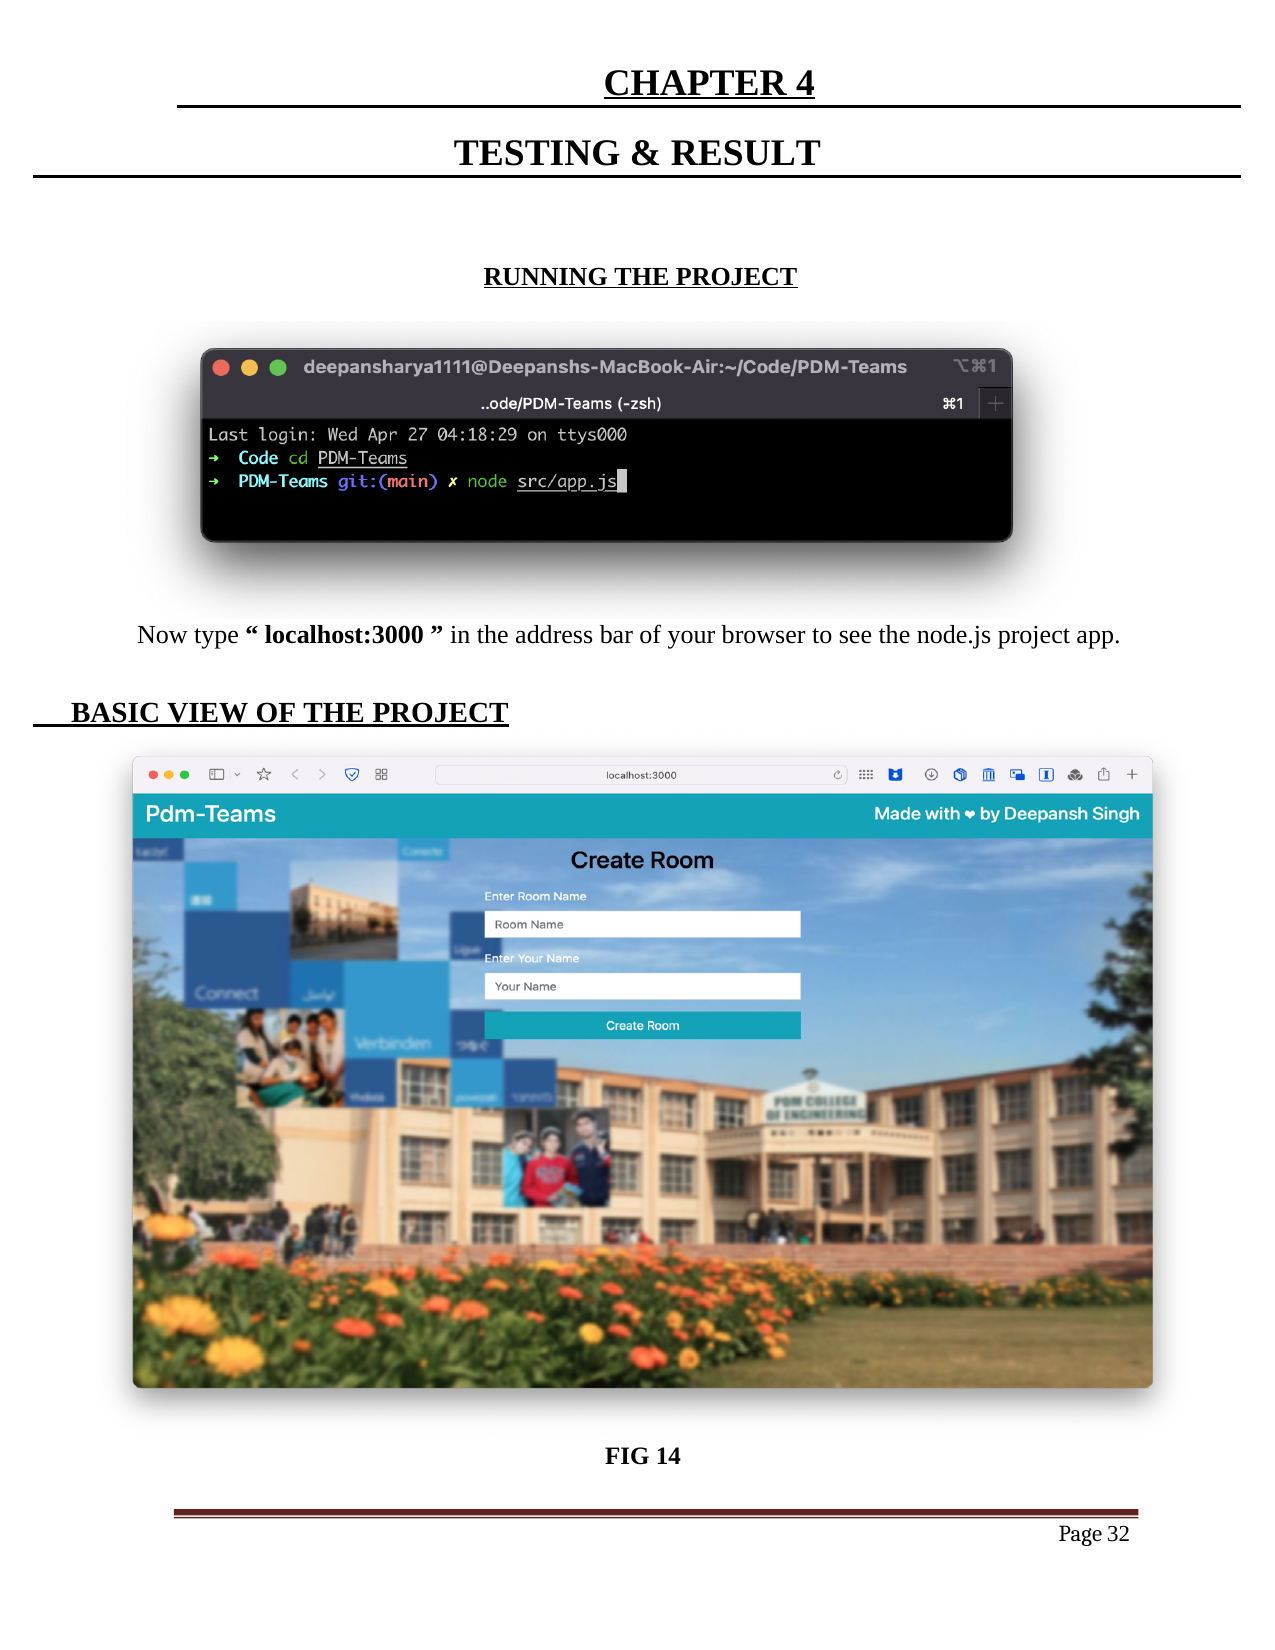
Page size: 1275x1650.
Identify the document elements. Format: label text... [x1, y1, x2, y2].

subtitle BASIC VIEW OF THE PROJECT [33, 695, 1252, 728]
text Now type “ localhost:3000 ” in the address bar of your browser to see the node.js project app. [137, 619, 1252, 649]
text TESTING & RESULT [33, 130, 1241, 175]
text FIG 14 [33, 1441, 1252, 1470]
picture [122, 321, 1092, 619]
text CHAPTER 4 [177, 60, 1241, 105]
picture [90, 728, 1196, 1441]
text RUNNING THE PROJECT [408, 261, 1252, 291]
